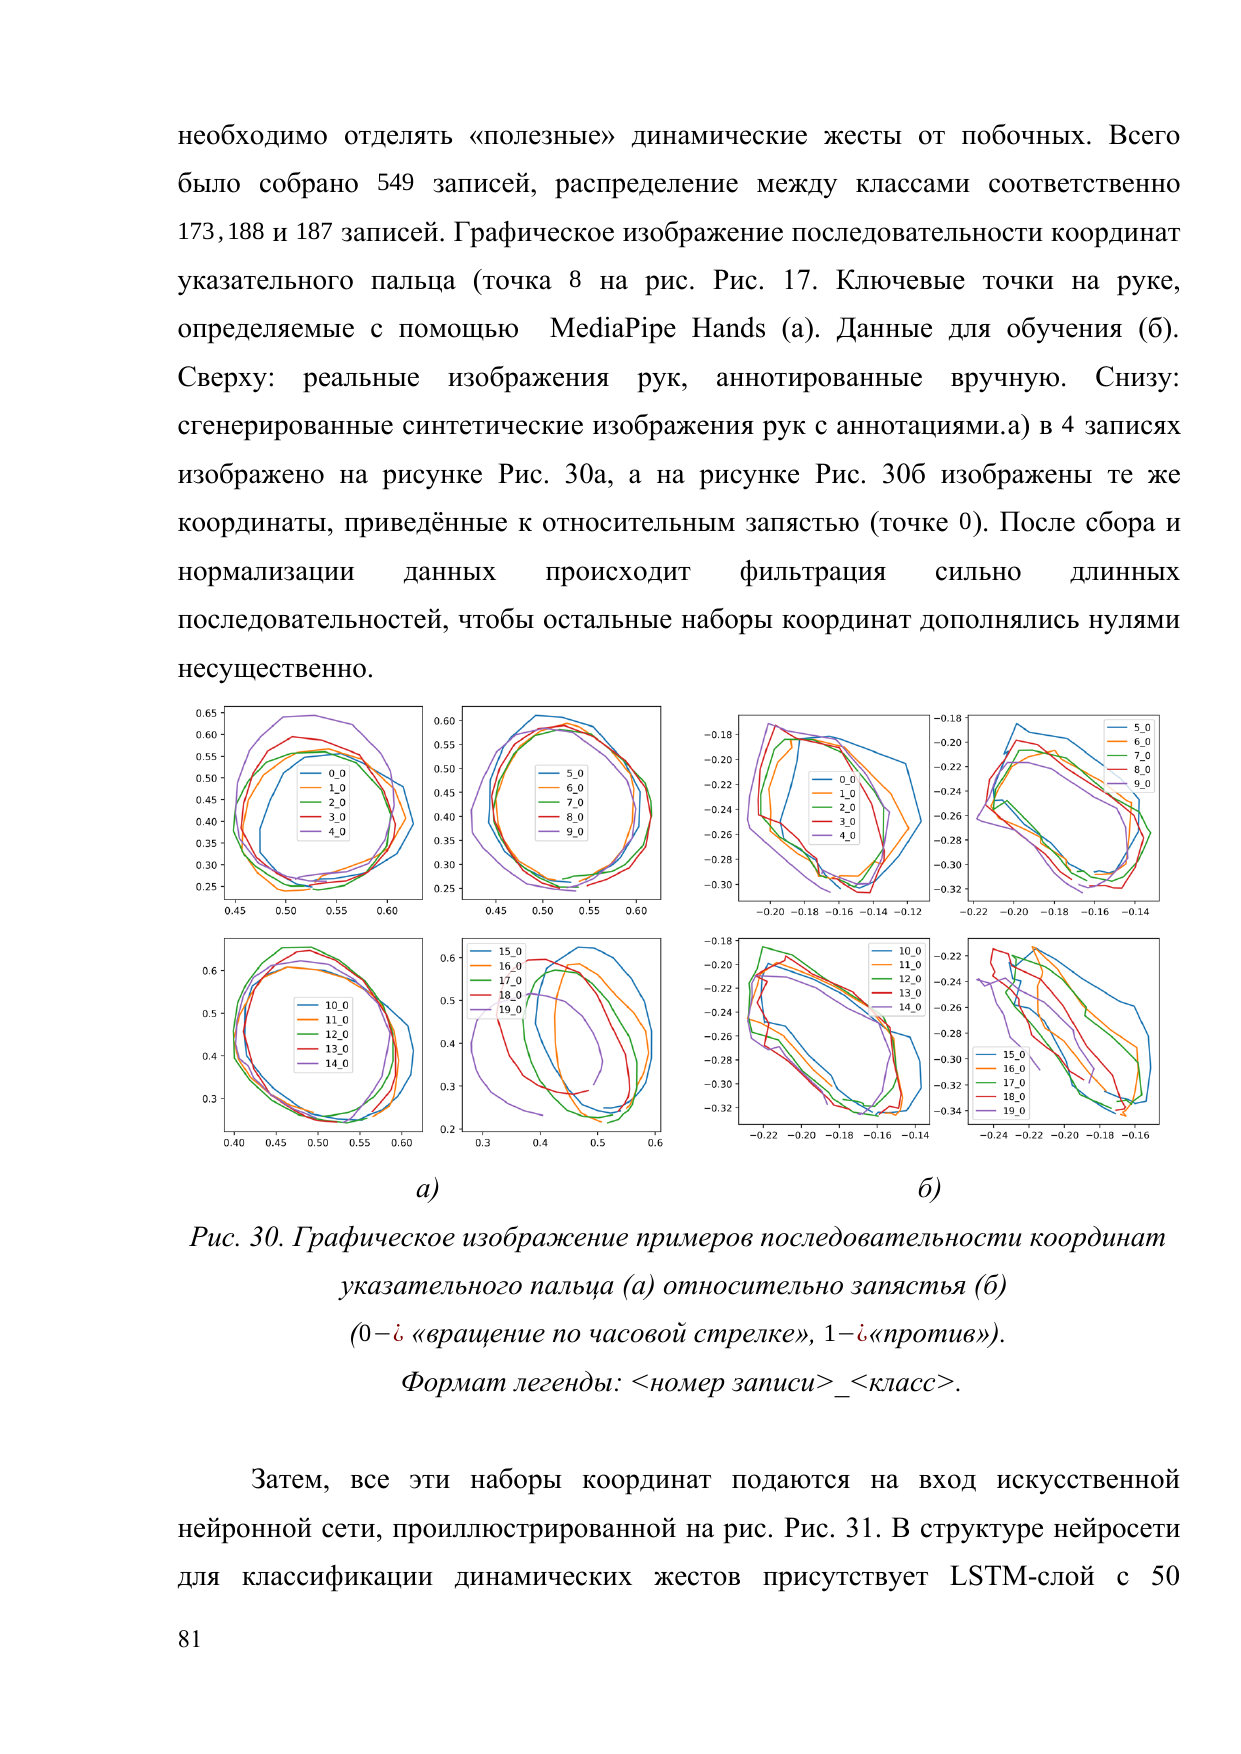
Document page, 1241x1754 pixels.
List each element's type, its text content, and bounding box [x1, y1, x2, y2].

picture [696, 707, 1166, 1147]
picture [188, 699, 670, 1155]
table_header [681, 699, 1181, 1171]
table_header [177, 699, 681, 1171]
table_cell а) [177, 1171, 681, 1220]
table_cell Рис. 30. Графическое изображение примеров последовательности координат указательного пальца (а) относительно запястья (б) ( «вращение по часовой стрелке», «против»). Формат легенды: <номер записи>_<класс>. [177, 1220, 1181, 1414]
table_cell б) [681, 1171, 1181, 1220]
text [177, 118, 1181, 683]
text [177, 1463, 1181, 1592]
